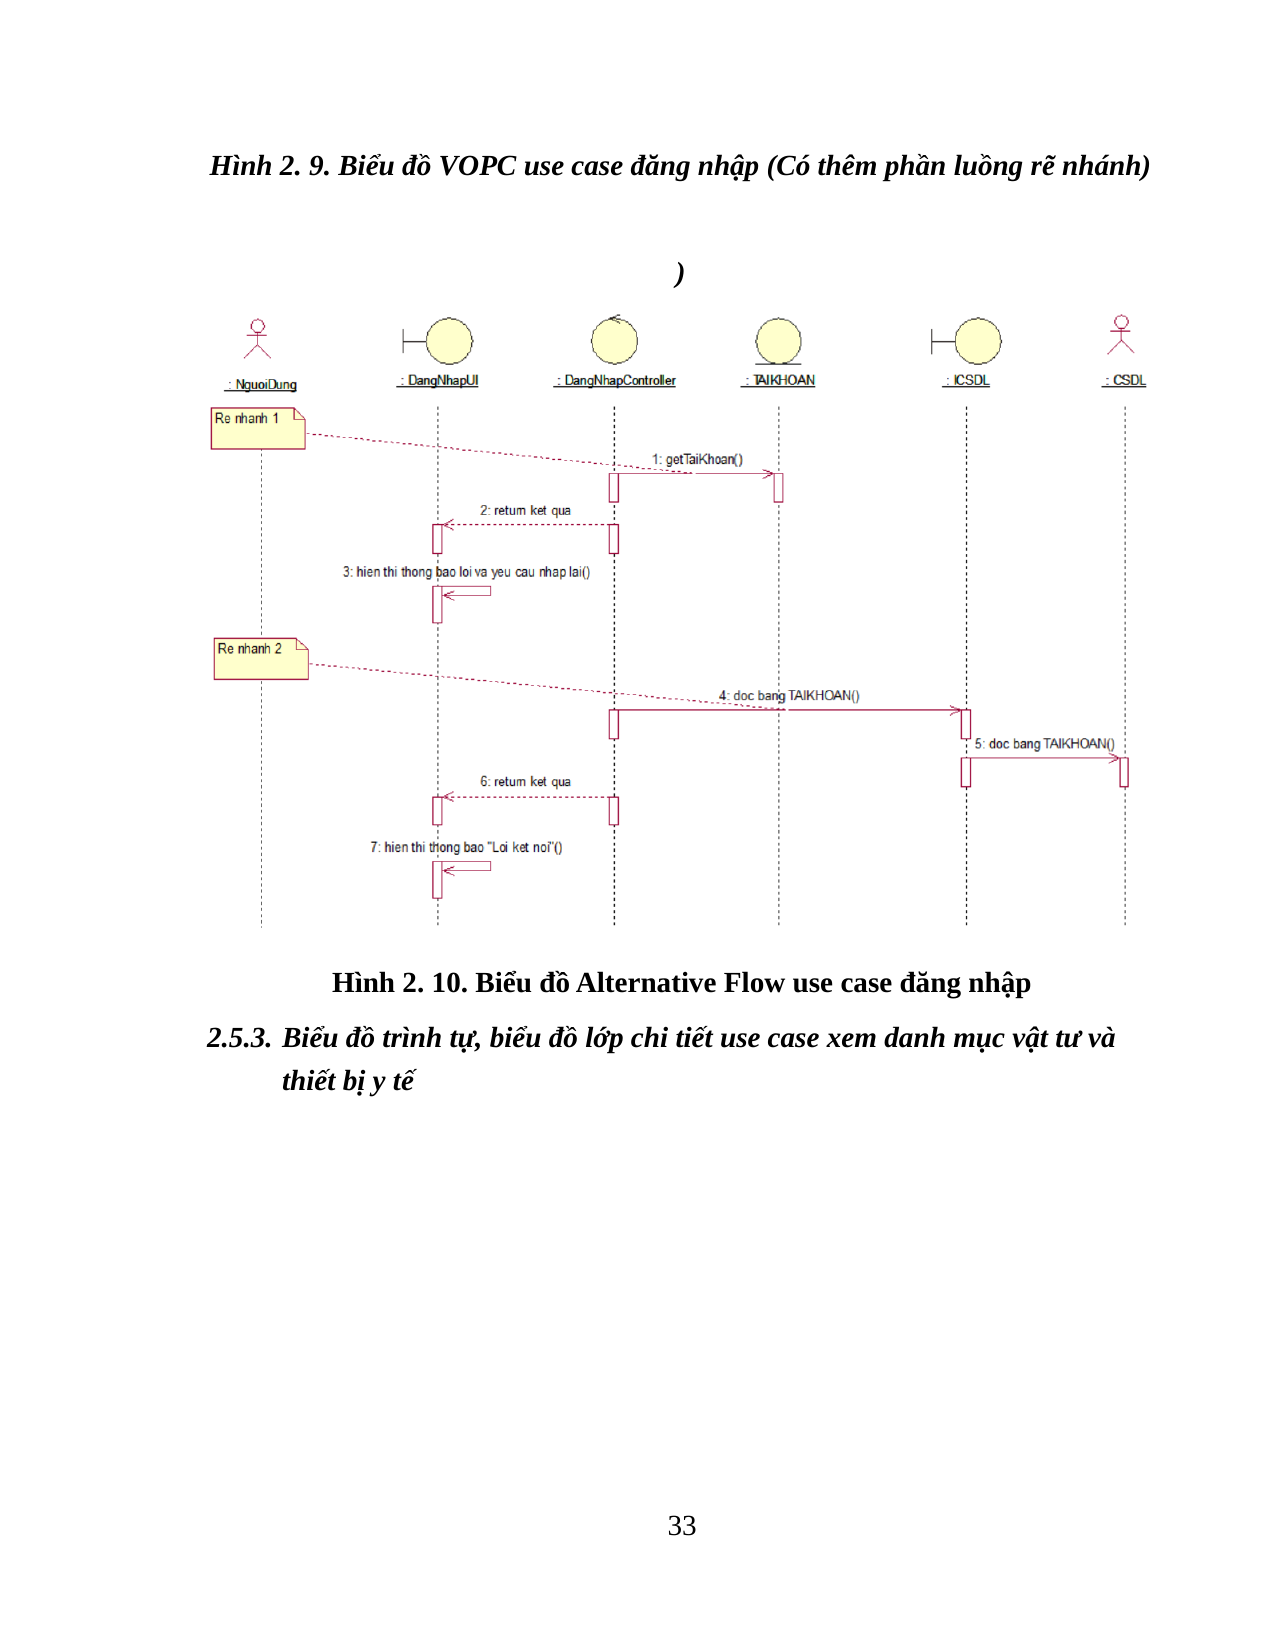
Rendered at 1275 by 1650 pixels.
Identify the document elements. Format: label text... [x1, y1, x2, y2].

text Hình 2. 9. Biểu đồ VOPC use case đăng nhập (Có thêm phần luồng rẽ nhánh) [207, 148, 1157, 181]
list Biểu đồ trình tự, biểu đồ lớp chi tiết use case xem danh mục vật tư và thiết bị y tế [207, 1020, 1157, 1097]
picture [206, 307, 1157, 947]
text Hình 2. 10. Biểu đồ Alternative Flow use case đăng nhập [207, 965, 1157, 999]
text ) [207, 255, 1157, 288]
